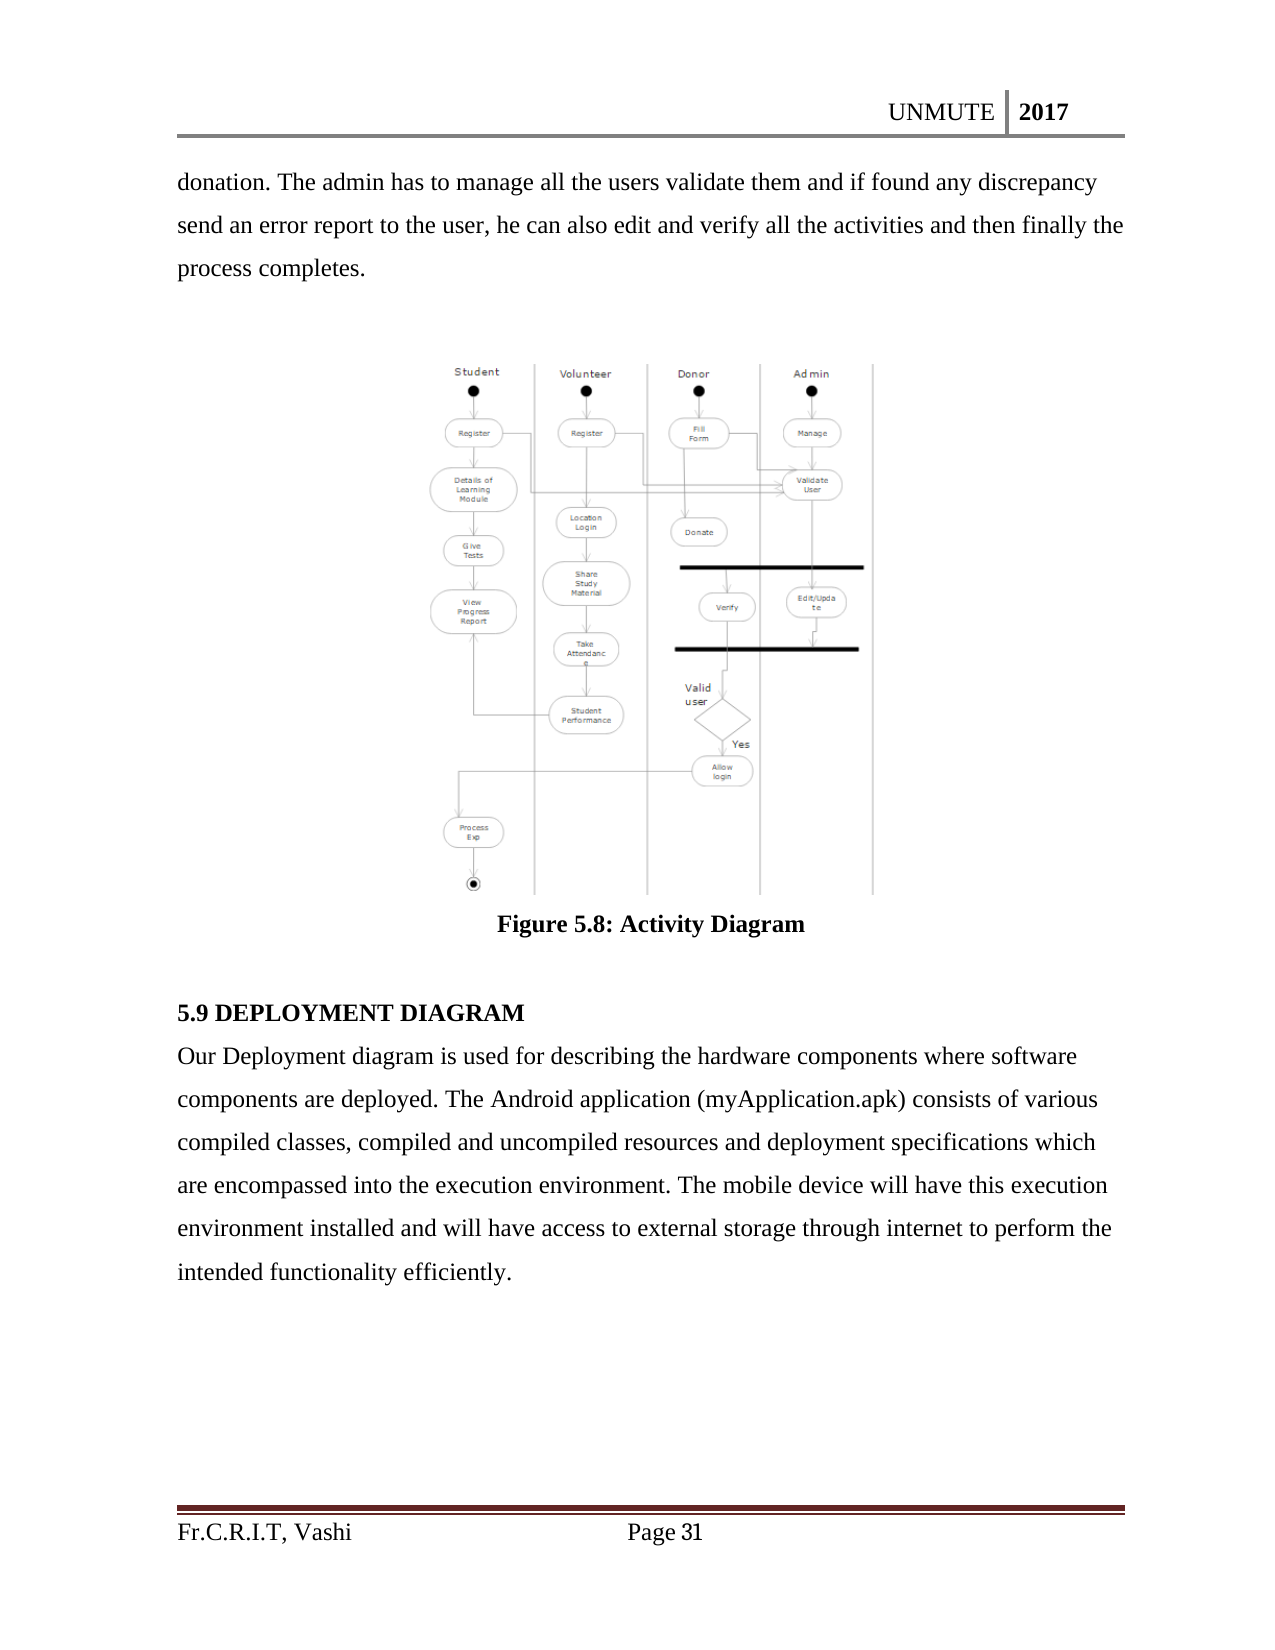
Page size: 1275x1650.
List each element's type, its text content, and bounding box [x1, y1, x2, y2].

picture [423, 364, 877, 895]
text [177, 167, 1125, 282]
text Our Deployment diagram is used for describing the hardware components where software components are deployed. The Android application (myApplication.apk) consists of various compiled classes, compiled and uncompiled resources and deployment specifications which are encompassed into the execution environment. The mobile device will have this execution environment installed and will have access to external storage through internet to perform the intended functionality efficiently. [177, 1041, 1125, 1285]
text 5.9 DEPLOYMENT DIAGRAM [177, 998, 1125, 1027]
